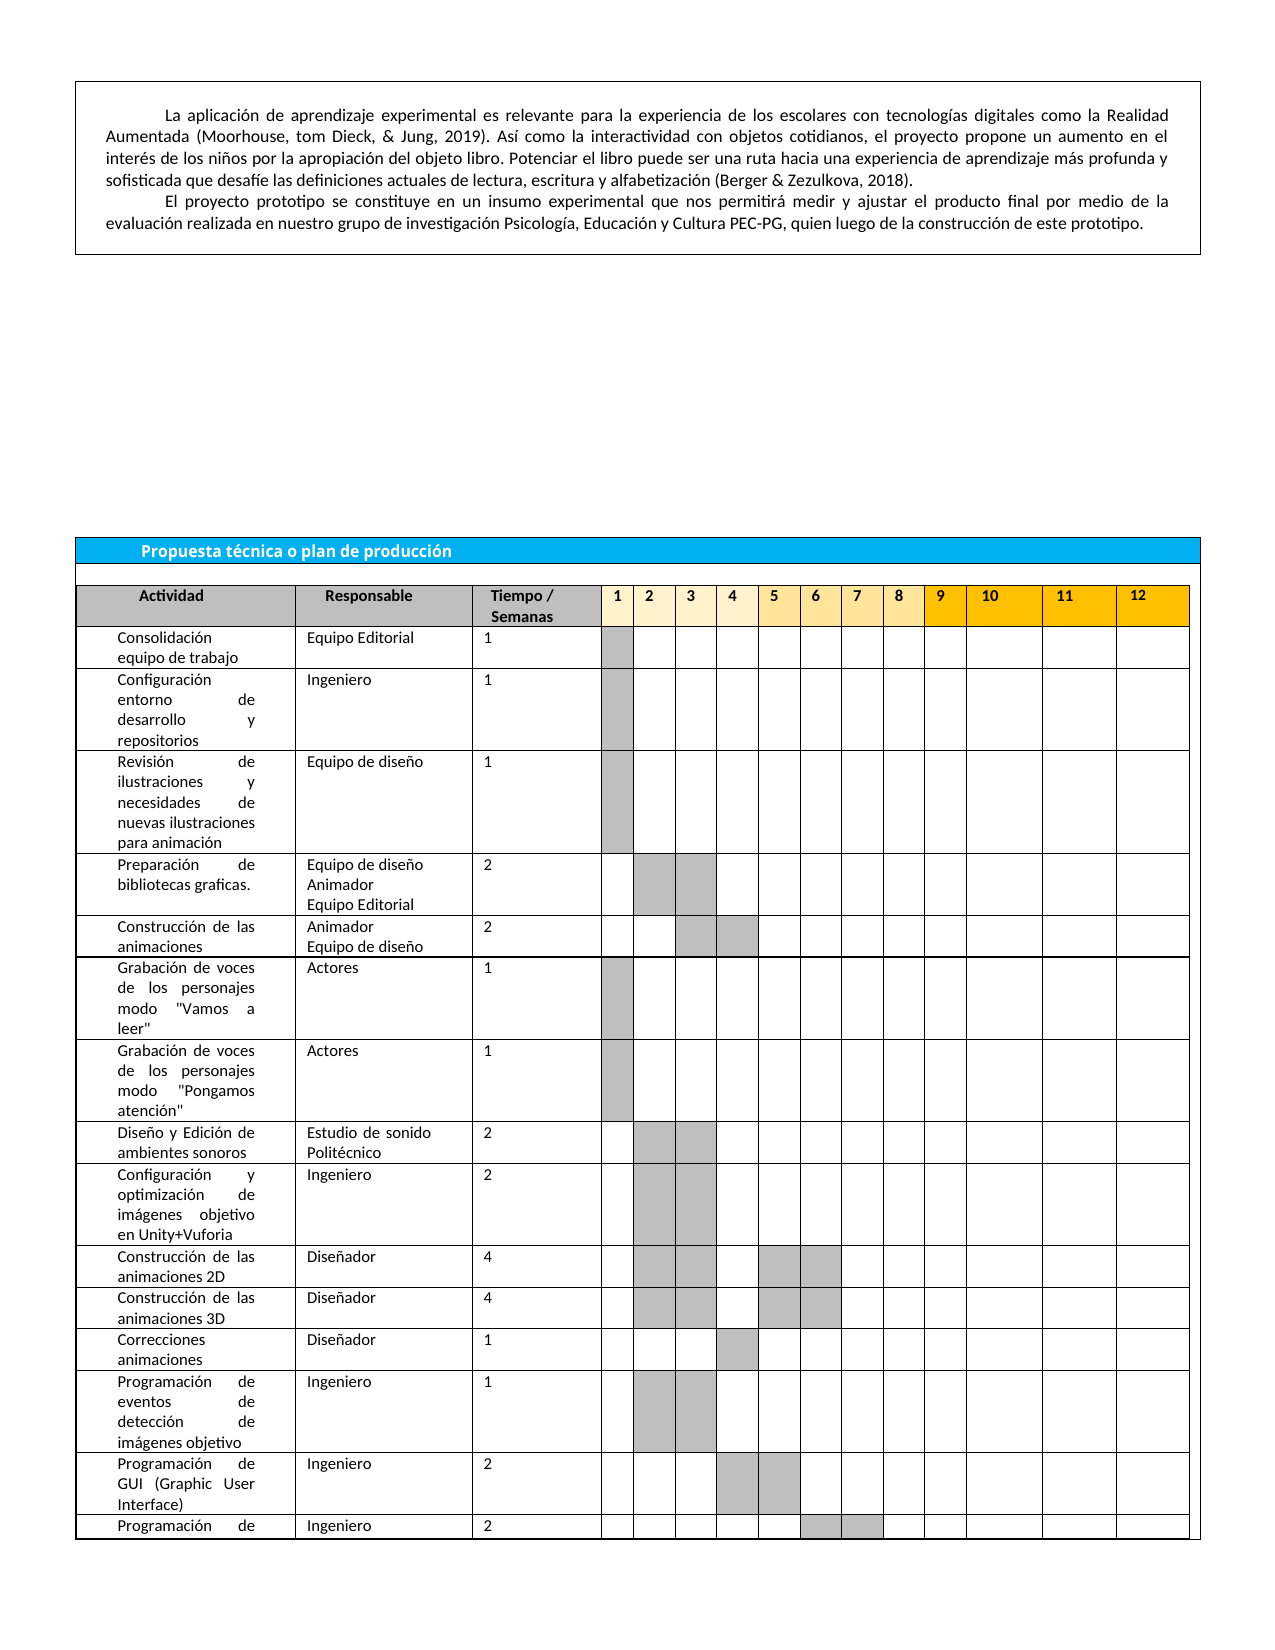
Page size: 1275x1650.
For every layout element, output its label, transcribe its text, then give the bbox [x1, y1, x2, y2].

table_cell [76, 82, 1200, 254]
table_cell [76, 564, 1200, 1539]
table_header Propuesta técnica o plan de producción [76, 538, 1200, 563]
